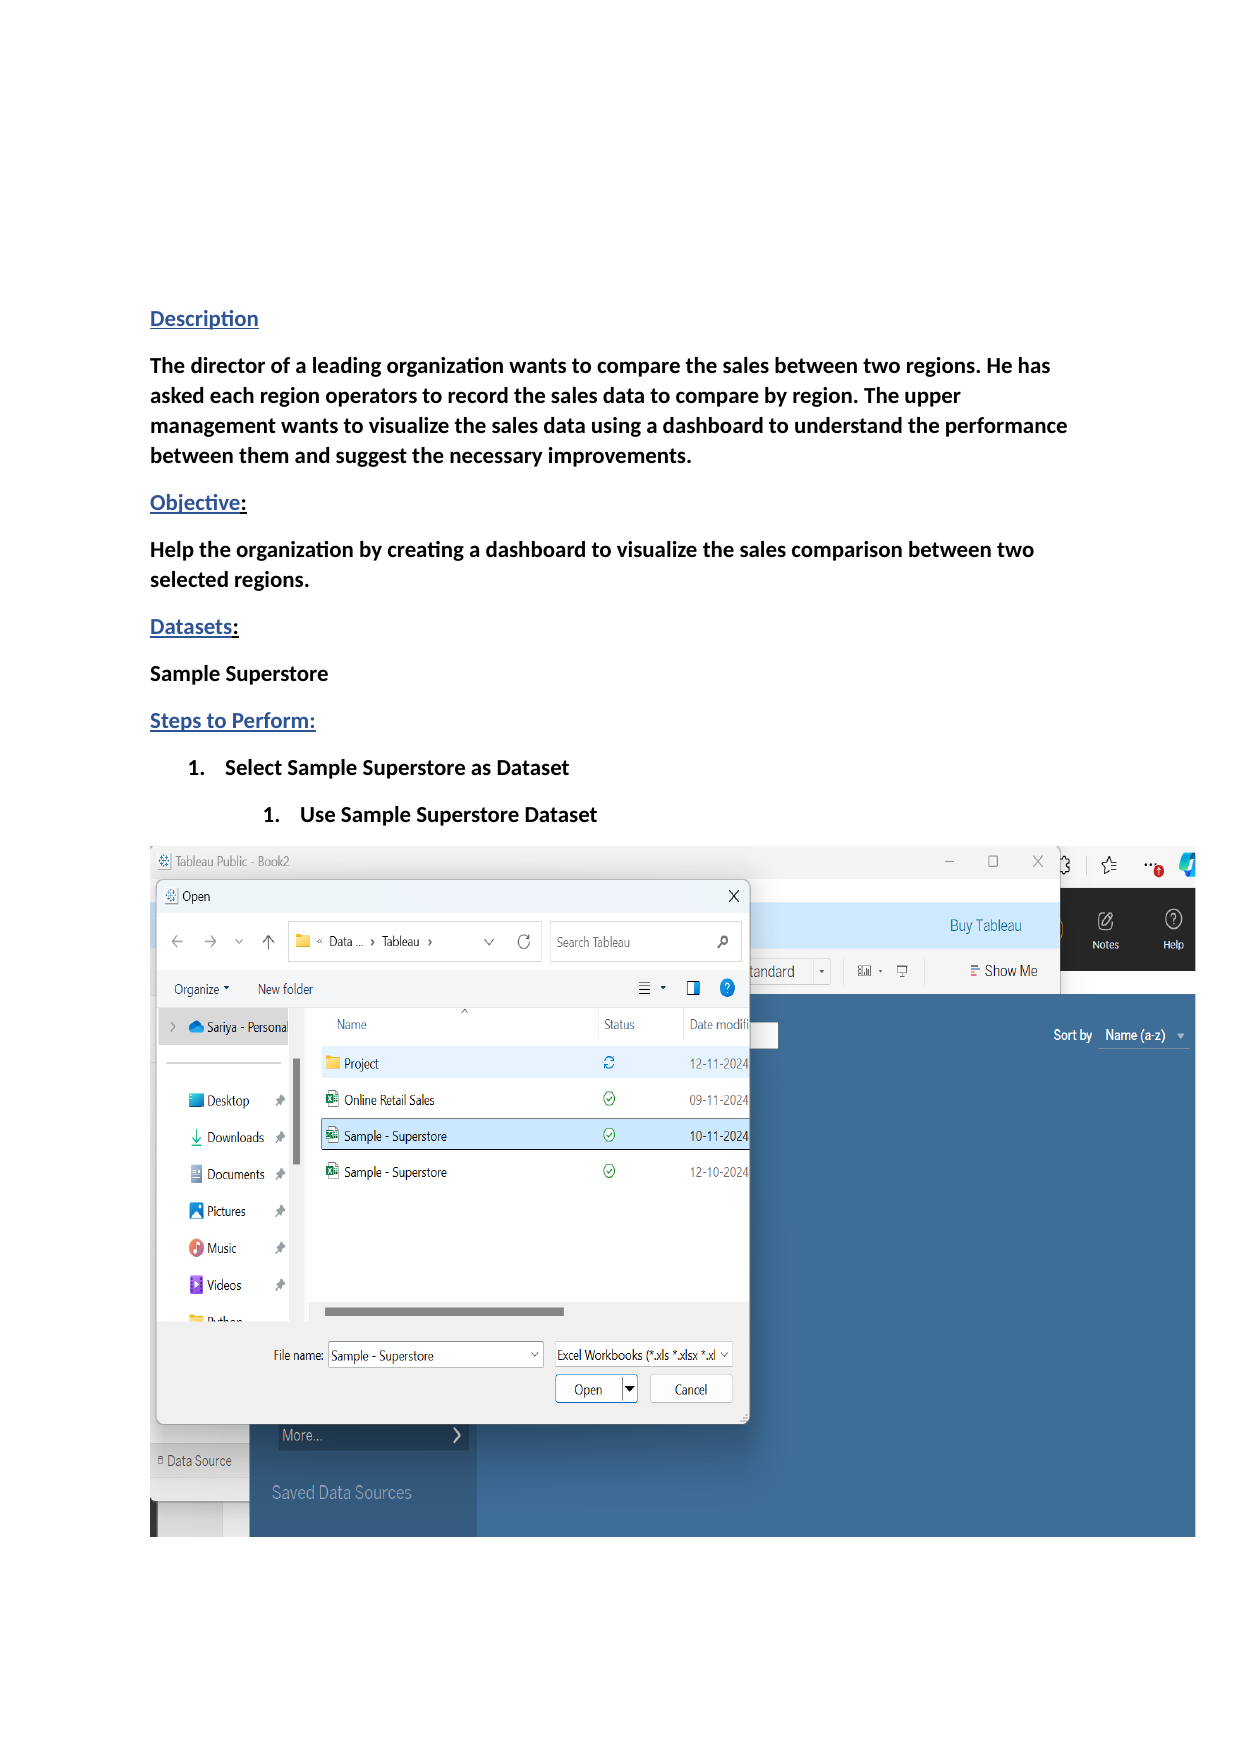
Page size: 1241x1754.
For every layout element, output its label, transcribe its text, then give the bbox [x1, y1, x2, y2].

text Datasets: [150, 612, 1090, 640]
text Objective: [150, 488, 1090, 516]
text Steps to Perform: [150, 706, 1090, 734]
text Description [150, 304, 1090, 332]
text Sample Superstore [150, 659, 1090, 687]
text Help the organization by creating a dashboard to visualize the sales comparison between two selected regions. [150, 535, 1090, 593]
list Select Sample Superstore as Dataset [187, 753, 1090, 781]
picture [150, 846, 1196, 1537]
text The director of a leading organization wants to compare the sales between two regions. He has asked each region operators to record the sales data to compare by region. The upper management wants to visualize the sales data using a dashboard to understand the performance between them and suggest the necessary improvements. [150, 351, 1090, 469]
list Use Sample Superstore Dataset [262, 800, 1090, 828]
